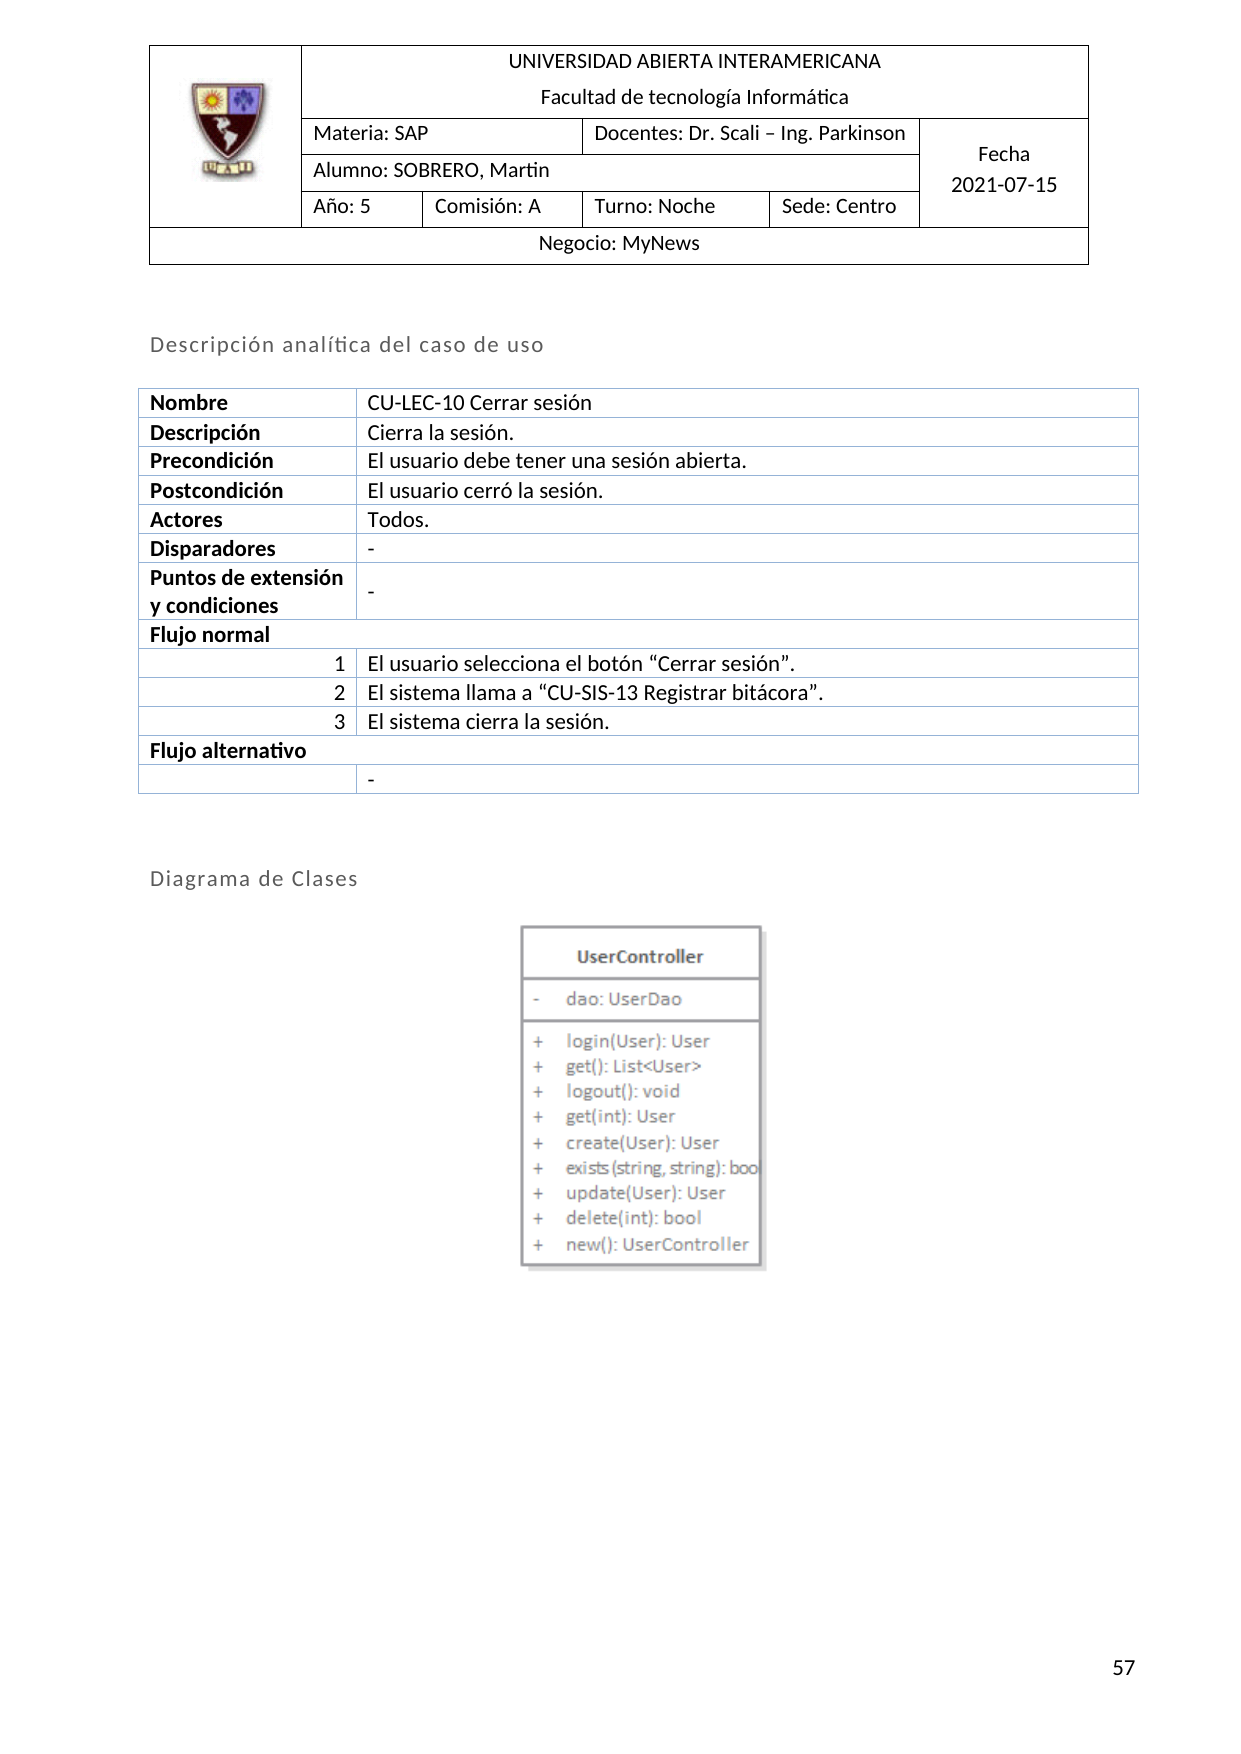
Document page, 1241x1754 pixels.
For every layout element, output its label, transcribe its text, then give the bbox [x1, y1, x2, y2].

table_cell El usuario cerró la sesión. [357, 476, 1138, 504]
table_cell Actores [139, 505, 356, 533]
table_cell Postcondición [139, 476, 356, 504]
table_cell Todos. [357, 505, 1138, 533]
table_cell Descripción [139, 418, 356, 446]
table_cell - [357, 534, 1138, 562]
subtitle Descripción analítica del caso de uso [150, 330, 1135, 358]
table_header Nombre [139, 389, 356, 417]
table_cell El sistema llama a “CU-SIS-13 Registrar bitácora”. [357, 678, 1138, 706]
picture [516, 921, 770, 1276]
table_cell El usuario debe tener una sesión abierta. [357, 447, 1138, 475]
table_cell Disparadores [139, 534, 356, 562]
table_cell Flujo normal [139, 620, 1138, 648]
table_cell Precondición [139, 447, 356, 475]
table_cell [139, 765, 356, 793]
table_cell Cierra la sesión. [357, 418, 1138, 446]
table_cell 2 [139, 678, 356, 706]
picture [177, 74, 278, 187]
table_cell Flujo alternativo [139, 736, 1138, 764]
table_cell El sistema cierra la sesión. [357, 707, 1138, 735]
table_cell - [357, 563, 1138, 619]
subtitle Diagrama de Clases [150, 864, 1135, 892]
table_header CU-LEC-10 Cerrar sesión [357, 389, 1138, 417]
table_cell El usuario selecciona el botón “Cerrar sesión”. [357, 649, 1138, 677]
table_cell Puntos de extensión y condiciones [139, 563, 356, 619]
table_cell 3 [139, 707, 356, 735]
table_cell 1 [139, 649, 356, 677]
table_cell - [357, 765, 1138, 793]
